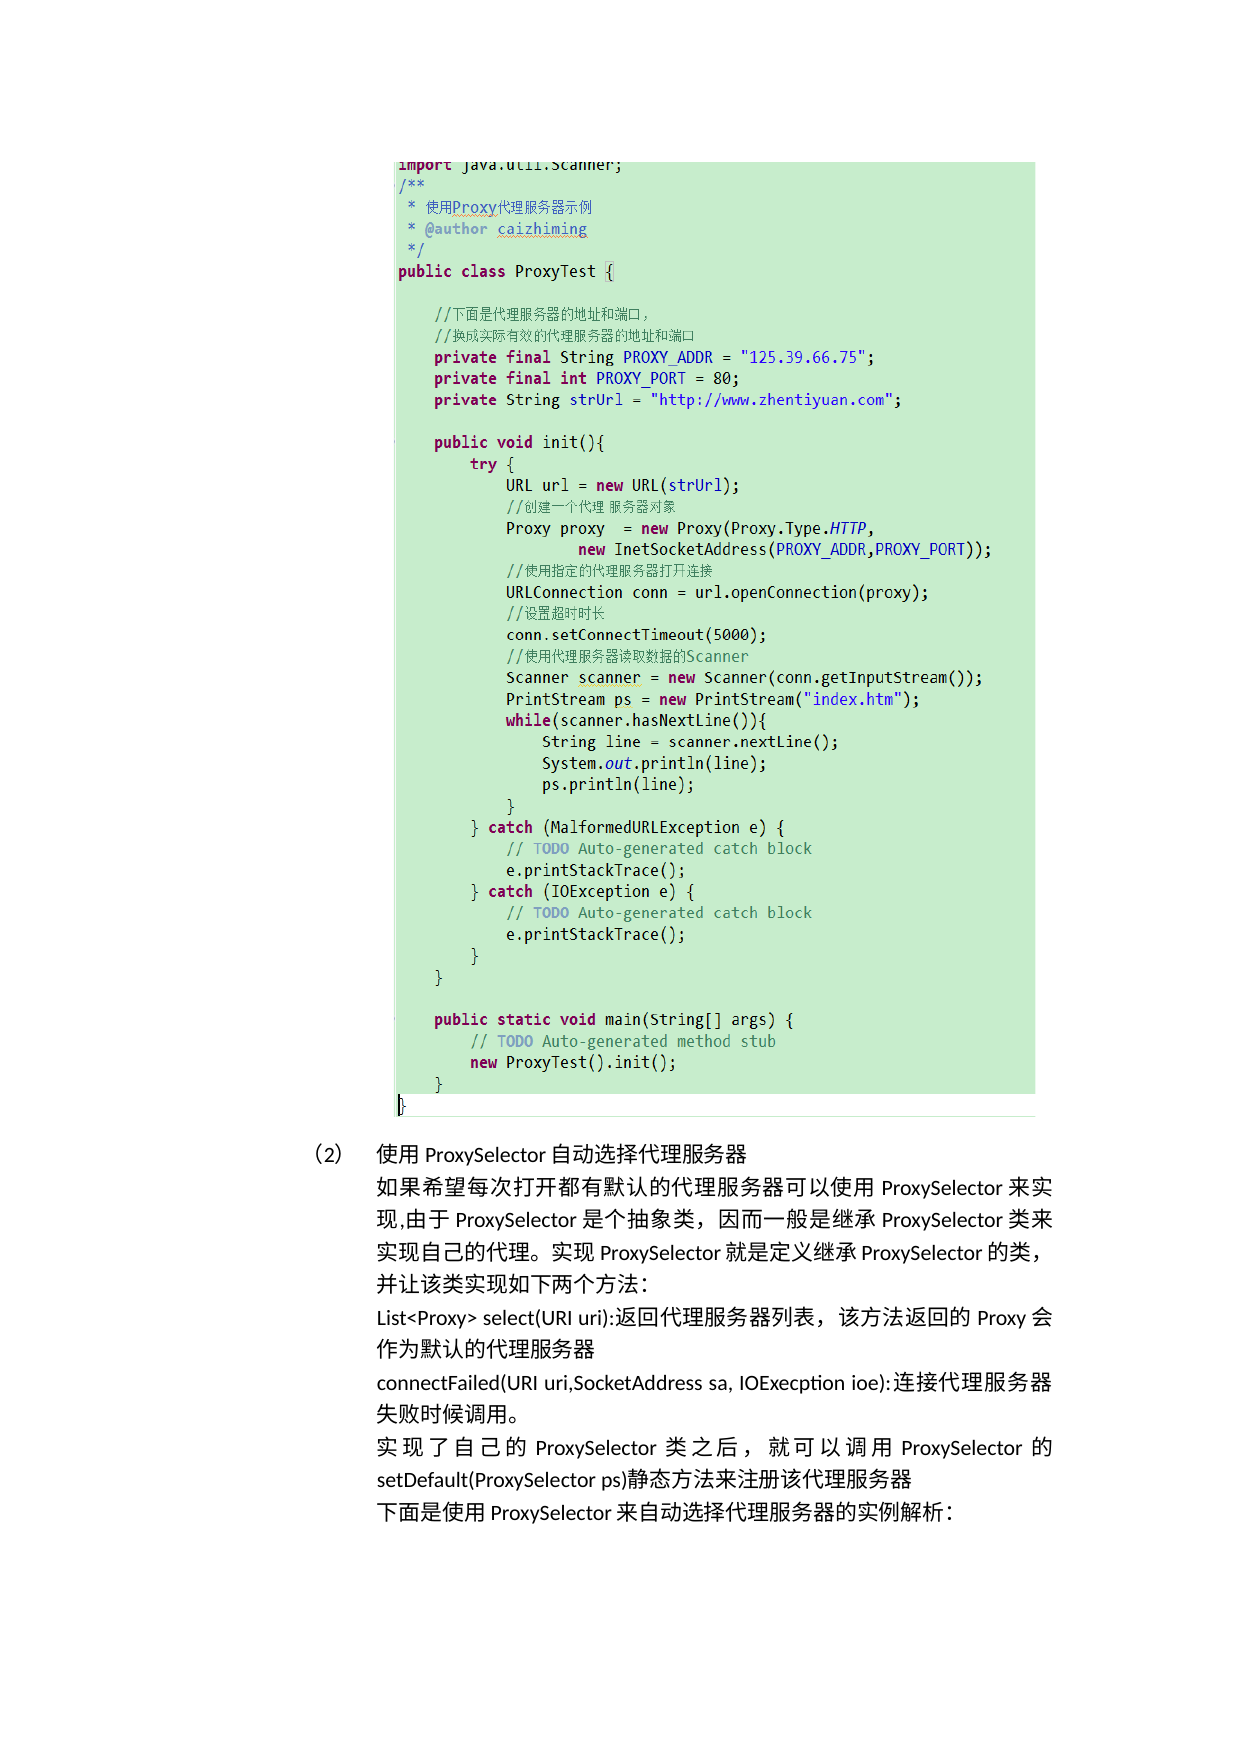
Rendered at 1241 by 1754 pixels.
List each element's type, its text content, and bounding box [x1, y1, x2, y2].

list 如果希望每次打开都有默认的代理服务器可以使用ProxySelector来实现,由于ProxySelector是个抽象类，因而一般是继承ProxySelector类来实现自己的代理。实现ProxySelector就是定义继承ProxySelector的类，并让该类实现如下两个方法： [377, 1169, 1053, 1299]
picture [393, 162, 1036, 1117]
list 实现了自己的ProxySelector类之后，就可以调用ProxySelector的setDefault(ProxySelector ps)静态方法来注册该代理服务器 [377, 1429, 1053, 1494]
list List<Proxy> select(URI uri):返回代理服务器列表，该方法返回的Proxy会作为默认的代理服务器 [377, 1299, 1053, 1364]
list 使用ProxySelector自动选择代理服务器 [302, 1137, 1053, 1169]
list 下面是使用ProxySelector来自动选择代理服务器的实例解析： [377, 1494, 1053, 1527]
list connectFailed(URI uri,SocketAddress sa, IOExecption ioe):连接代理服务器失败时候调用。 [377, 1364, 1053, 1429]
